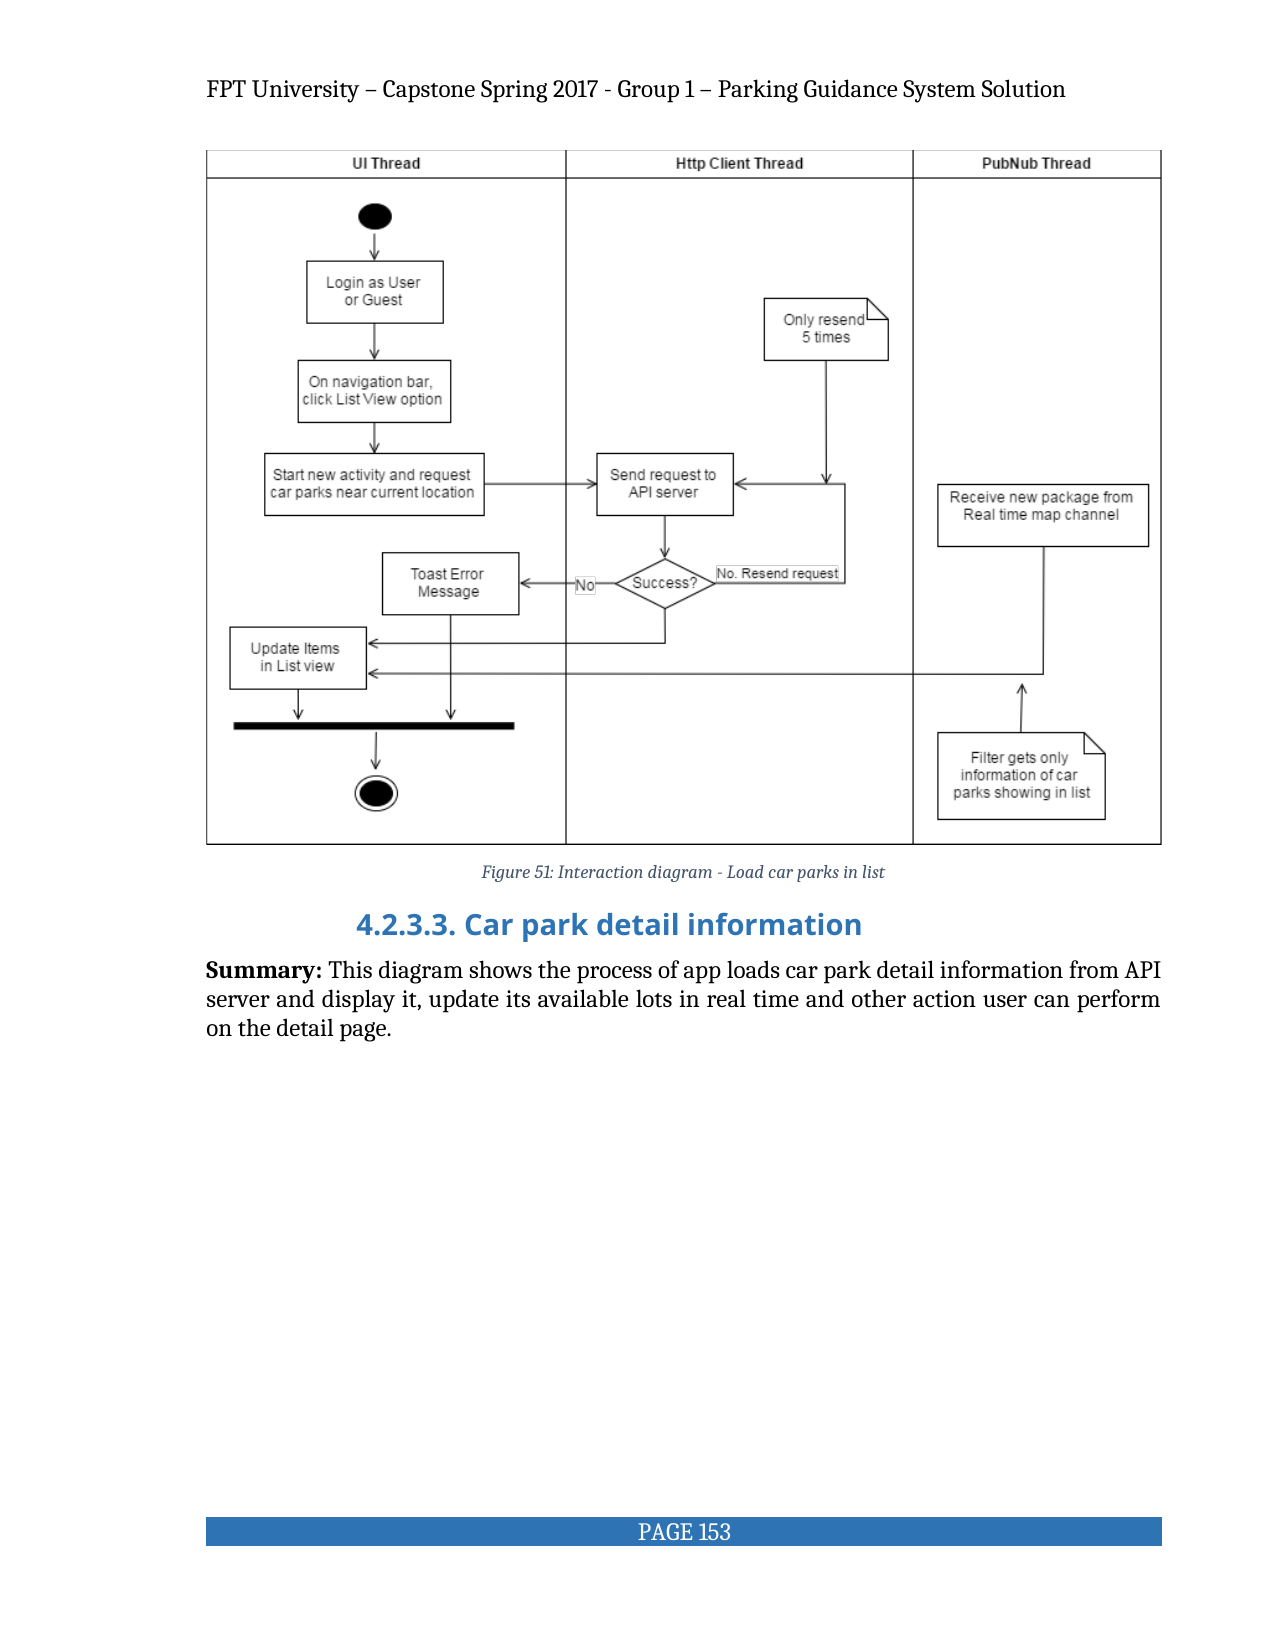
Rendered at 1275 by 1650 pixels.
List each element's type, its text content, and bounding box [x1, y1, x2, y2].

text Summary: This diagram shows the process of app loads car park detail information from API server and display it, update its available lots in real time and other action user can perform on the detail page. [206, 956, 1162, 1042]
text Figure 51: Interaction diagram - Load car parks in list [206, 862, 1162, 883]
picture [206, 150, 1163, 845]
subtitle Car park detail information [206, 904, 1162, 944]
